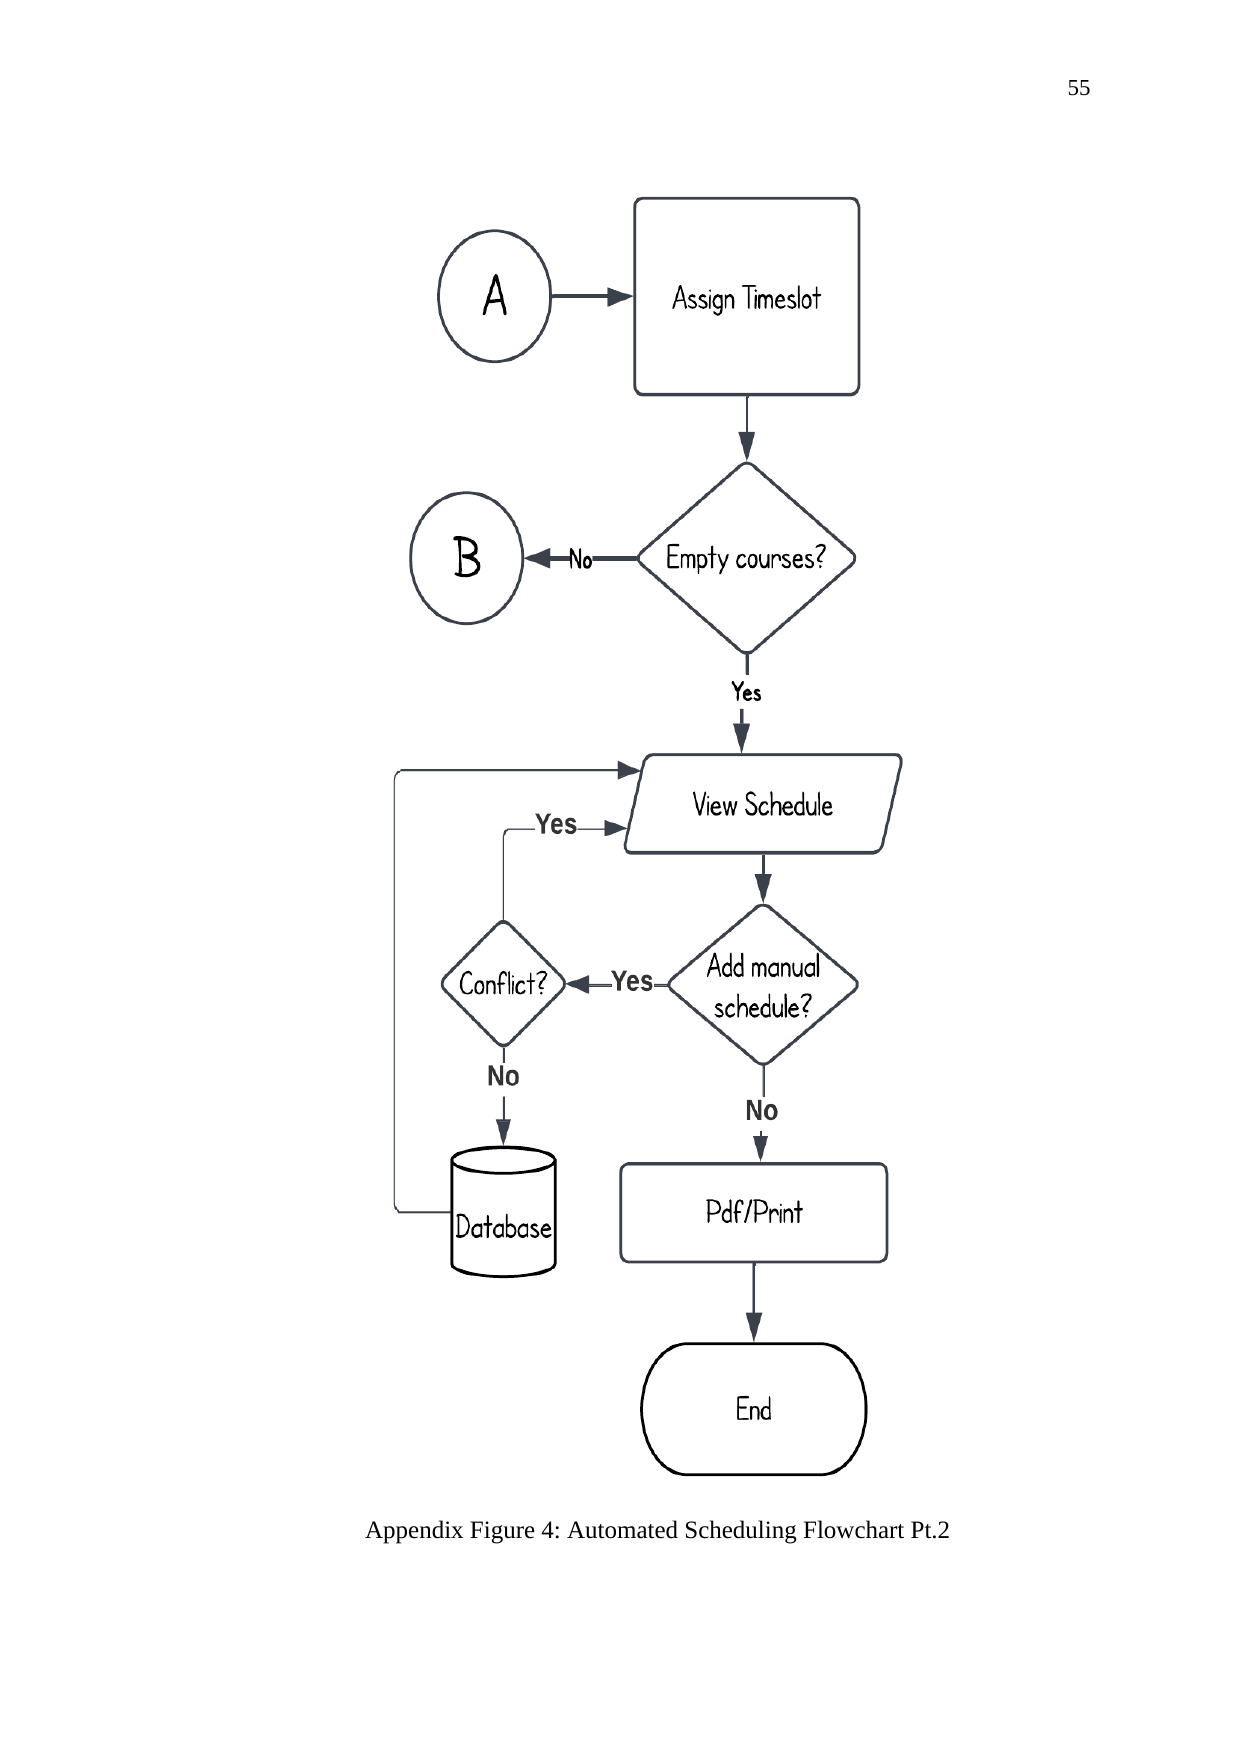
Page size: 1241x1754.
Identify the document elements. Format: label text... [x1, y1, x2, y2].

text Appendix Figure 4: Automated Scheduling Flowchart Pt.2 [225, 1516, 1090, 1544]
picture [371, 150, 944, 1516]
